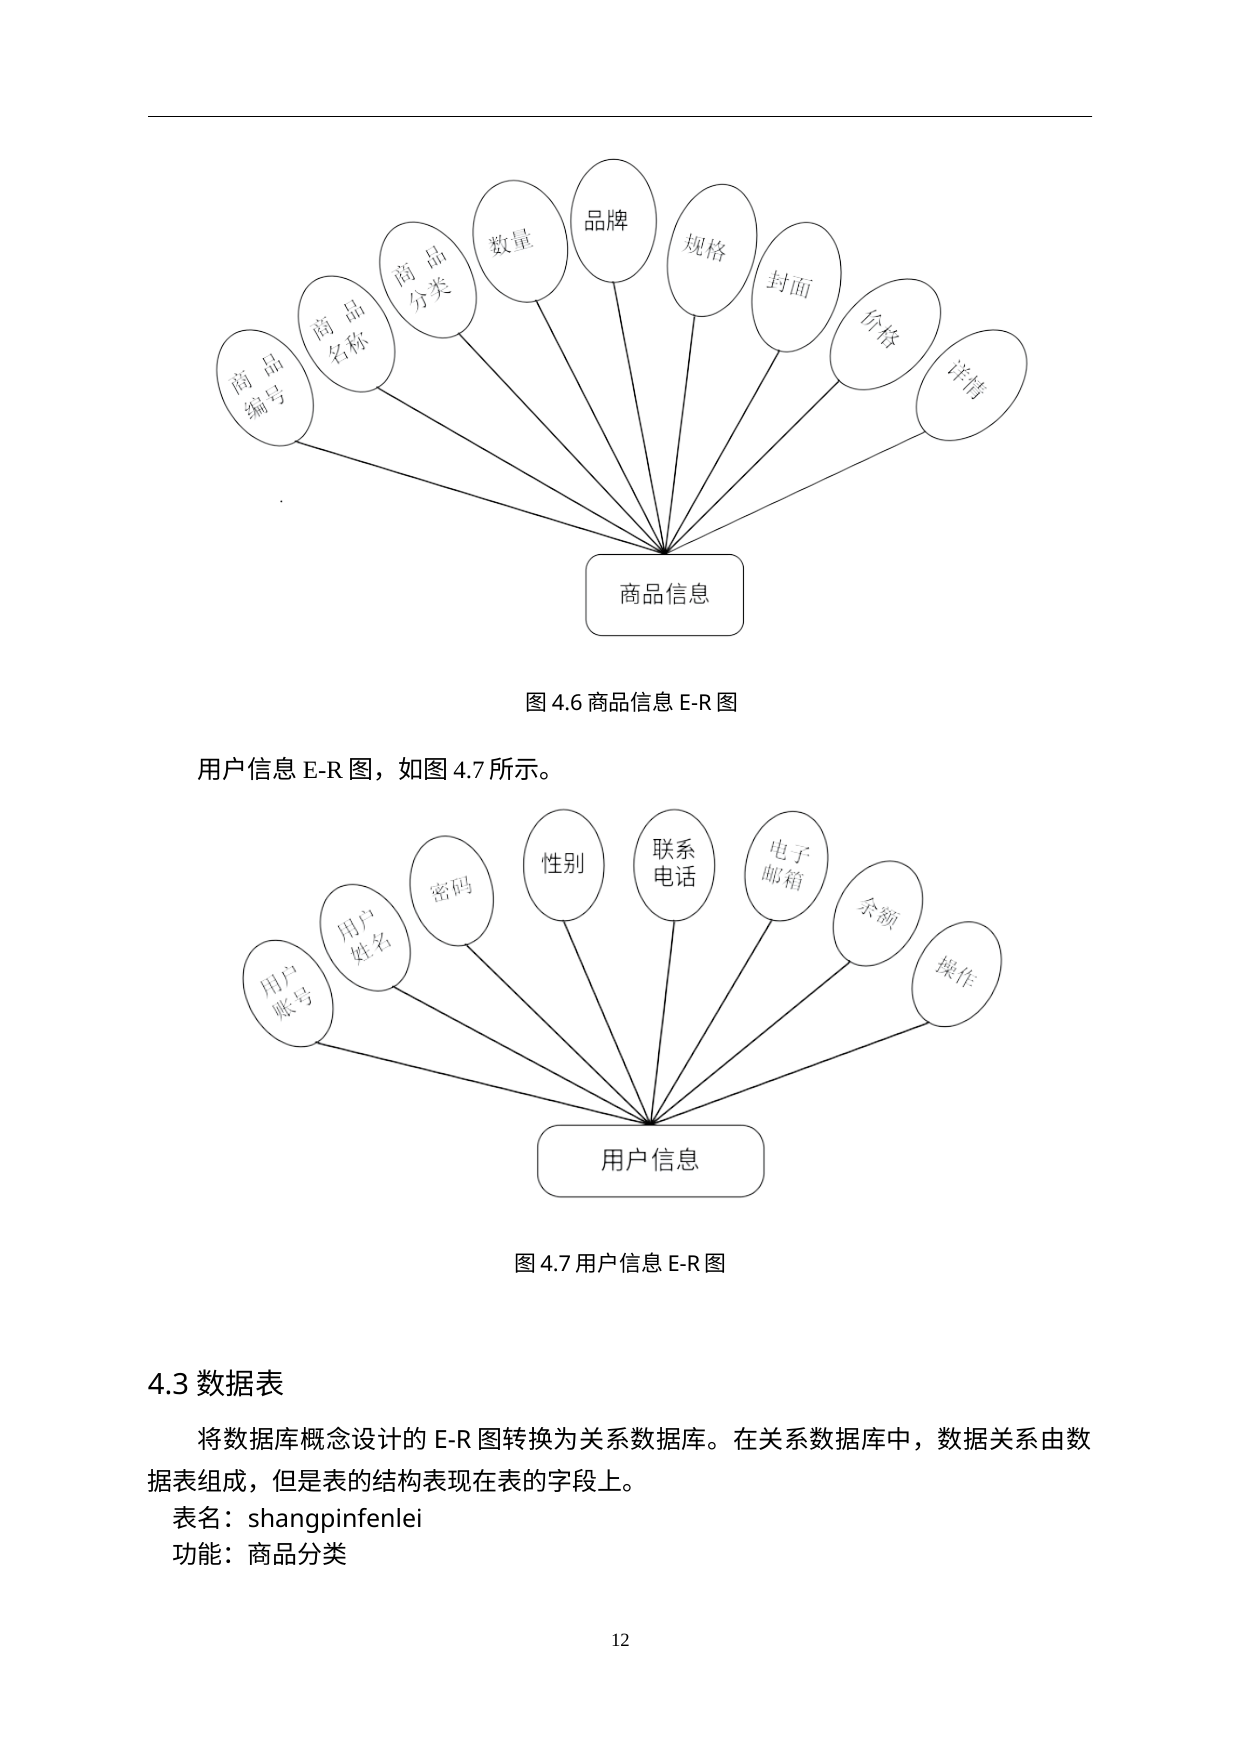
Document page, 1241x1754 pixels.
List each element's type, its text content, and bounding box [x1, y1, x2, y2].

subtitle 4.3 数据表 [148, 1361, 1092, 1403]
text 功能：商品分类 [148, 1535, 1092, 1571]
text 用户信息E-R图，如图4.7所示。 [148, 745, 1092, 787]
text 图4.7用户信息E-R图 [148, 1246, 1092, 1278]
text 图4.6商品信息E-R图 [148, 685, 1092, 717]
text 表名：shangpinfenlei [148, 1499, 1092, 1535]
text 将数据库概念设计的E-R图转换为关系数据库。在关系数据库中，数据关系由数据表组成，但是表的结构表现在表的字段上。 [148, 1415, 1092, 1499]
